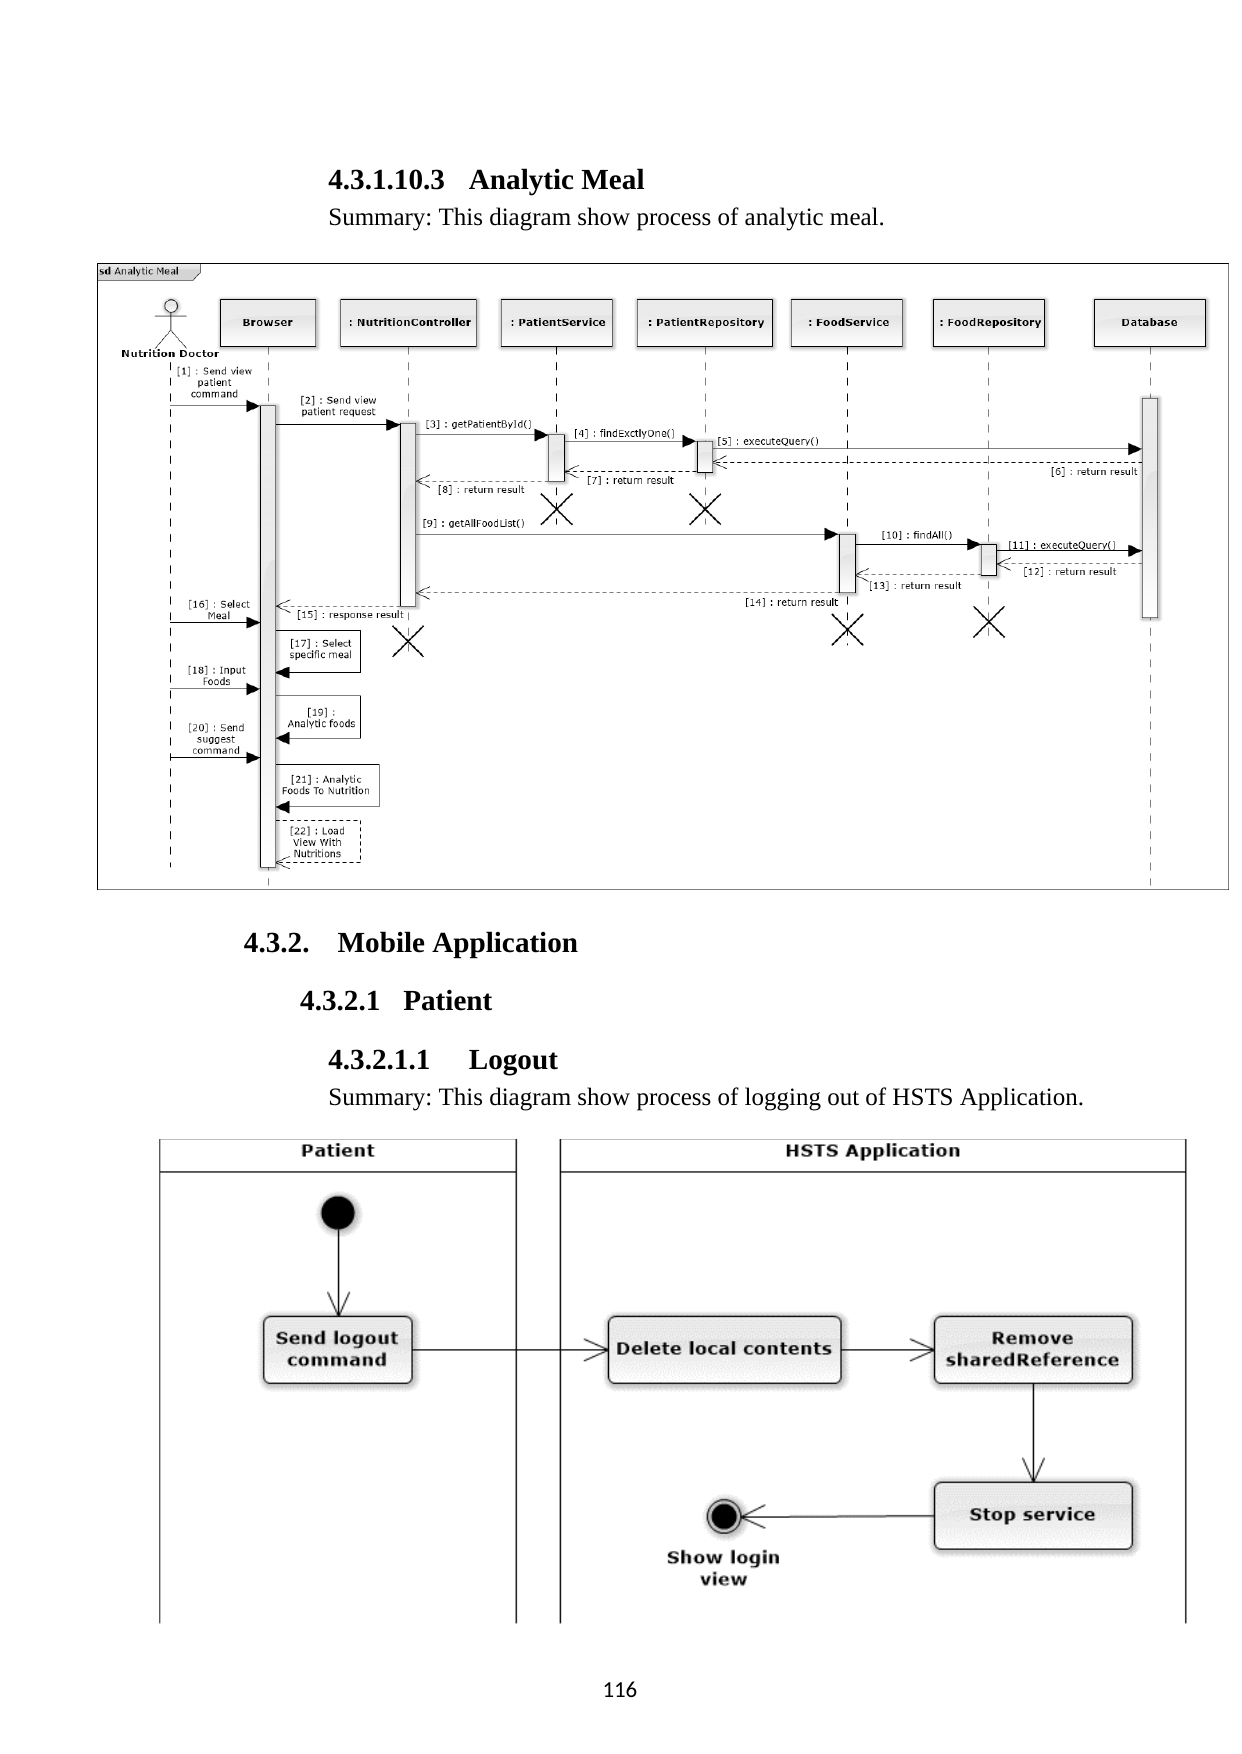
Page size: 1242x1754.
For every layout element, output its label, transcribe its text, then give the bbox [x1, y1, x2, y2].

subtitle Patient [300, 983, 1146, 1017]
picture [93, 259, 1236, 900]
subtitle Mobile Application [244, 925, 1146, 958]
subtitle Logout [328, 1042, 1146, 1075]
text Summary: This diagram show process of logging out of HSTS Application. [328, 1082, 1146, 1110]
picture [159, 1139, 1212, 1649]
subtitle Analytic Meal [214, 162, 1146, 196]
text Summary: This diagram show process of analytic meal. [328, 202, 1146, 231]
